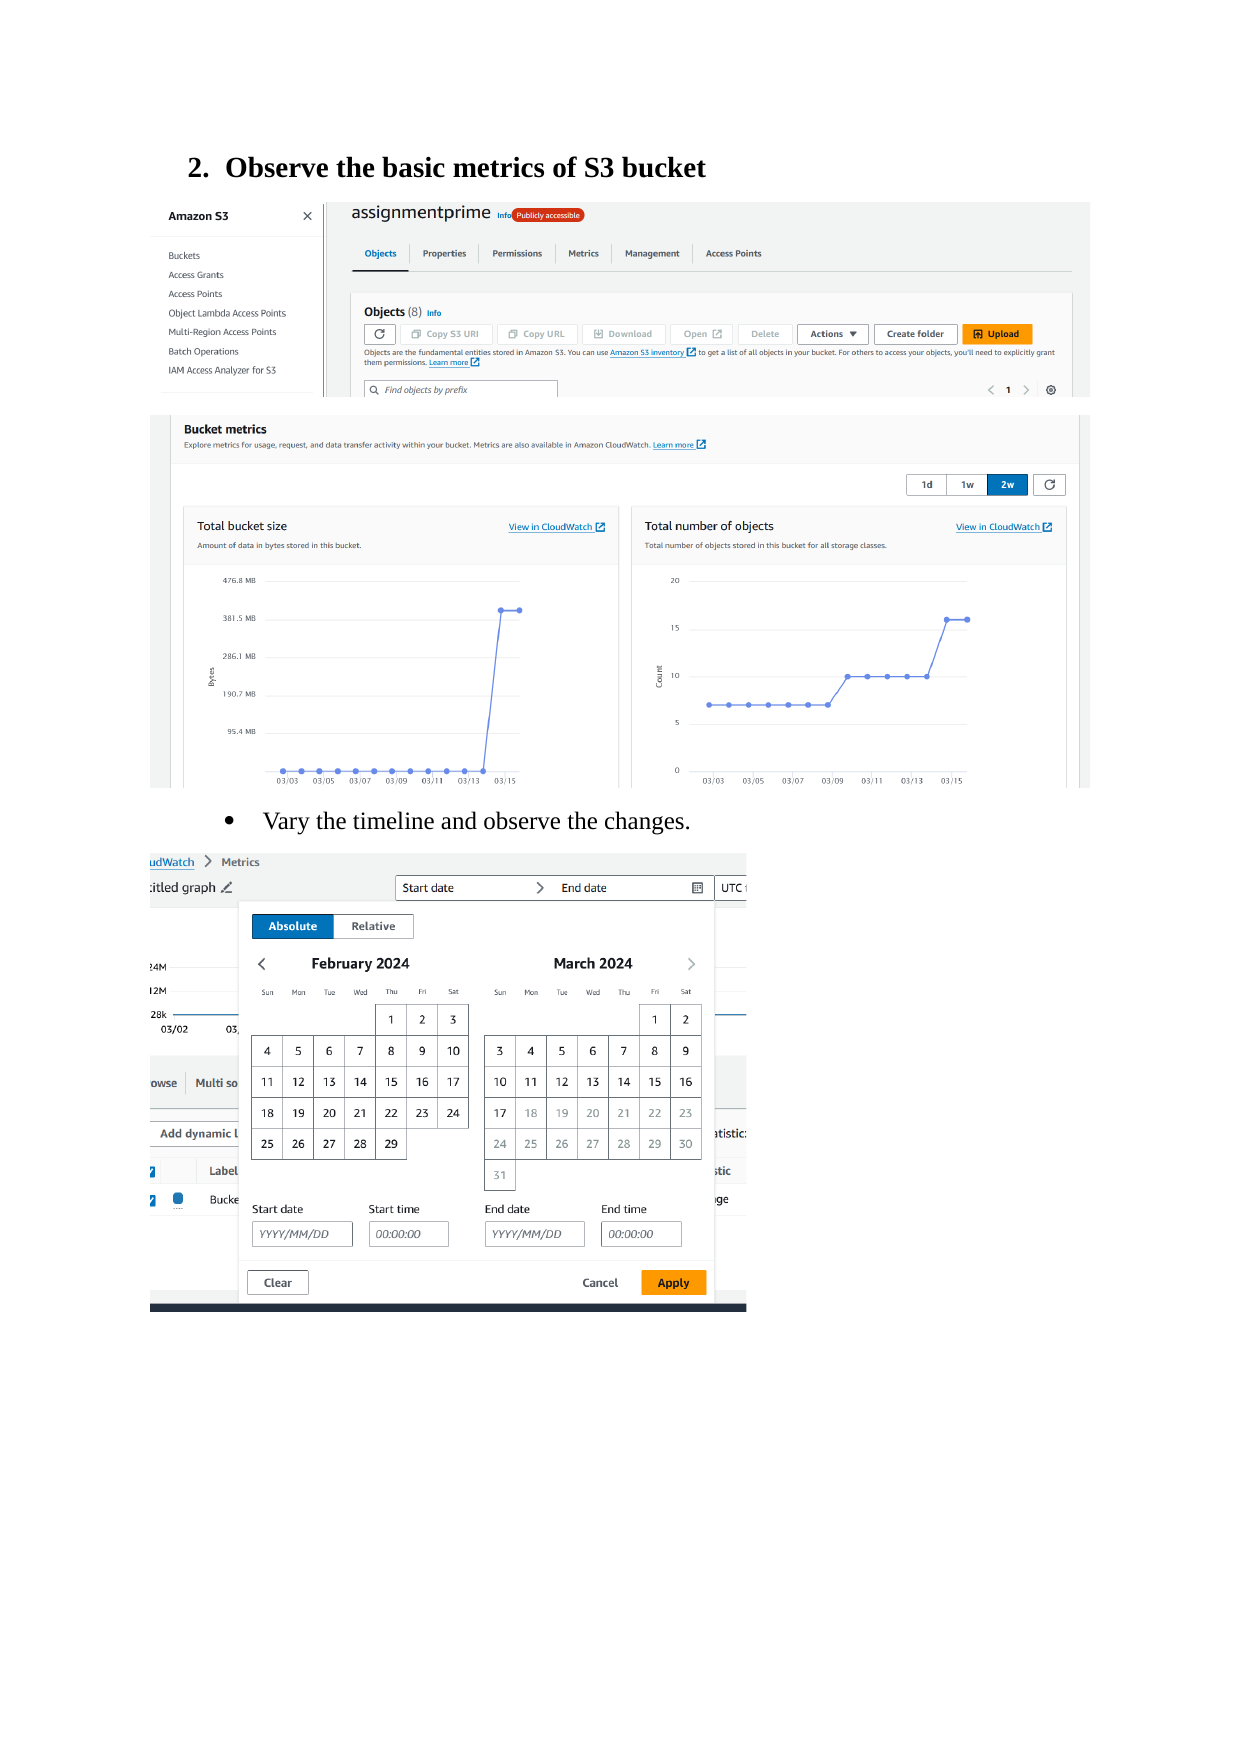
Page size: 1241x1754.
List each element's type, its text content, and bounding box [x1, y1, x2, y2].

picture [150, 415, 1091, 788]
list Observe the basic metrics of S3 bucket [187, 150, 1090, 183]
picture [150, 202, 1091, 397]
list Vary the timeline and observe the changes. [225, 806, 1090, 835]
picture [150, 853, 747, 1312]
